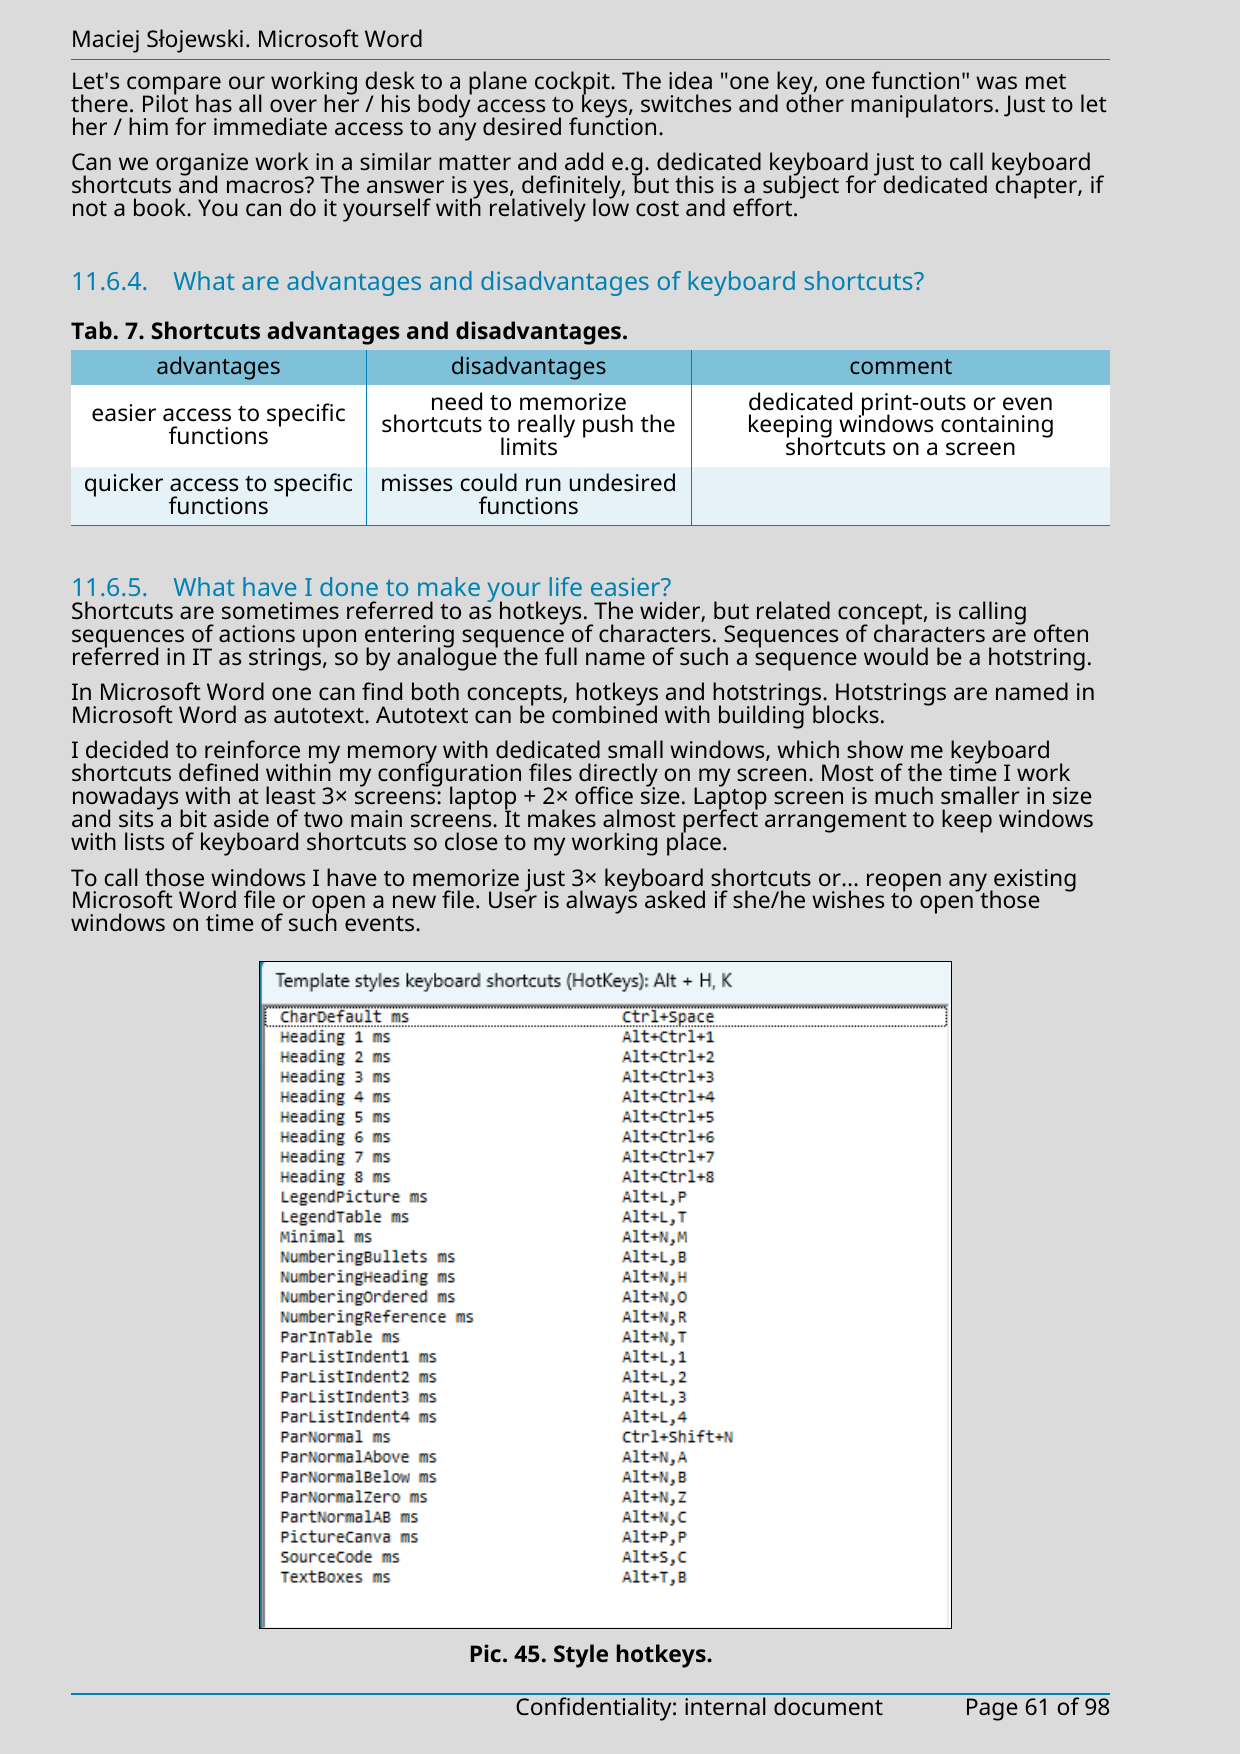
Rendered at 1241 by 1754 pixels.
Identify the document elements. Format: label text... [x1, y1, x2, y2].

table_header disadvantages [367, 350, 691, 385]
text Tab. 7. Shortcuts advantages and disadvantages. [source: herein] [71, 321, 1110, 344]
text Shortcuts are sometimes referred to as hotkeys. The wider, but related concept, is calling sequences of actions upon entering sequence of characters. Sequences of characters are often referred in IT as strings, so by analogue the full name of such a sequence would be a hotstring. [71, 601, 1110, 670]
table_header advantages [71, 350, 366, 385]
table_cell need to memorize shortcuts to really push the limits [367, 385, 691, 467]
table_cell [692, 467, 1110, 525]
table_cell quicker access to specific functions [71, 467, 366, 525]
text Let's compare our working desk to a plane cockpit. The idea "one key, one function" was met there. Pilot has all over her / his body access to keys, switches and other manipulators. Just to let her / him for immediate access to any desired function. [71, 71, 1110, 139]
table_cell easier access to specific functions [71, 385, 366, 467]
table_header comment [692, 350, 1110, 385]
text I decided to reinforce my memory with dedicated small windows, which show me keyboard shortcuts defined within my configuration files directly on my screen. Most of the time I work nowadays with at least 3× screens: laptop + 2× office size. Laptop screen is much smaller in size and sits a bit aside of two main screens. It makes almost perfect arrangement to keep windows with lists of keyboard shortcuts so close to my working place. [71, 741, 1110, 855]
subtitle What have I done to make your life easier? [71, 576, 1110, 601]
table_cell dedicated print-outs or even keeping windows containing shortcuts on a screen [692, 385, 1110, 467]
text In Microsoft Word one can find both concepts, hotkeys and hotstrings. Hotstrings are named in Microsoft Word as autotext. Autotext can be combined with building blocks. [71, 682, 1110, 728]
table_cell misses could run undesired functions [367, 467, 691, 525]
subtitle What are advantages and disadvantages of keyboard shortcuts? [71, 271, 1110, 296]
text To call those windows I have to memorize just 3× keyboard shortcuts or… reopen any existing Microsoft Word file or open a new file. User is always asked if she/he wishes to open those windows on time of such events. [71, 868, 1110, 936]
picture [260, 962, 951, 1628]
text Can we organize work in a similar matter and add e.g. dedicated keyboard just to call keyboard shortcuts and macros? The answer is yes, definitely, but this is a subject for dedicated chapter, if not a book. You can do it yourself with relatively low cost and effort. [71, 152, 1110, 221]
text Pic. 45. Style hotkeys. [source: herein] [71, 1644, 1110, 1667]
